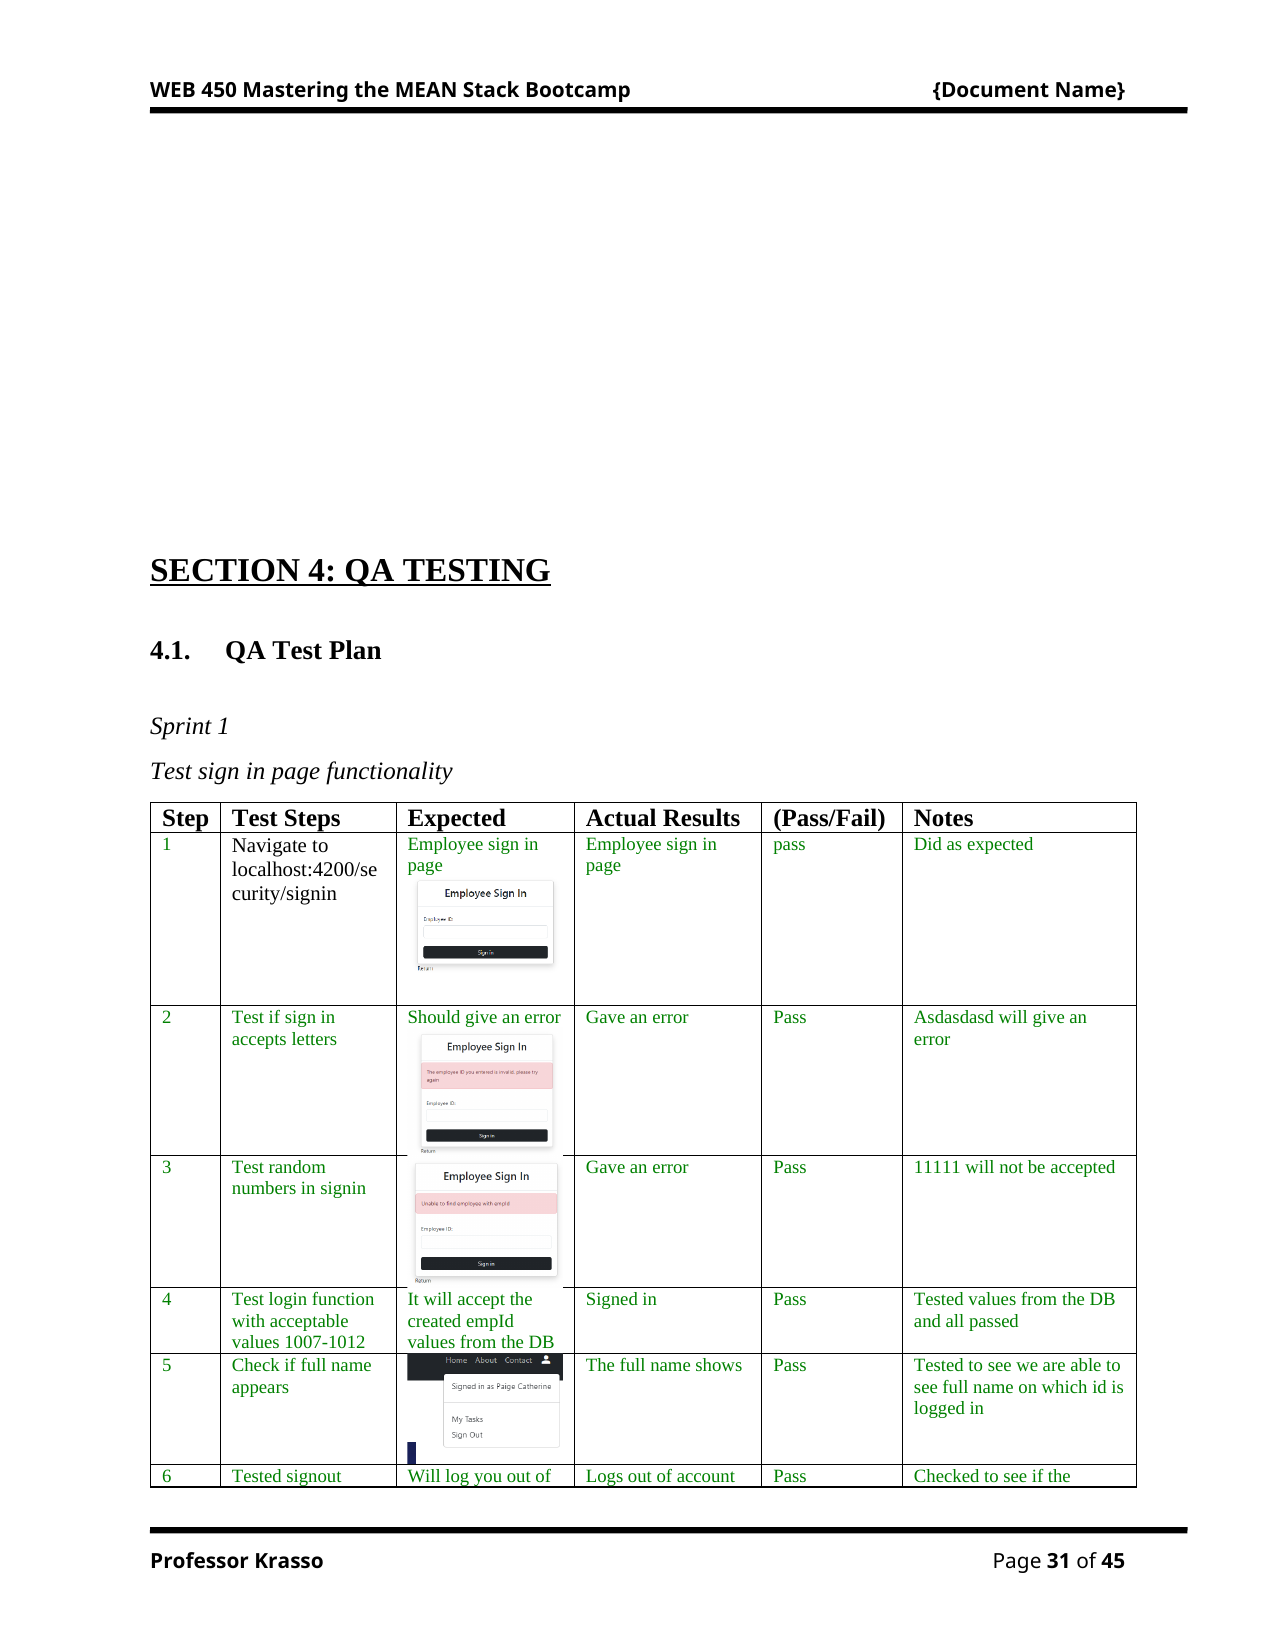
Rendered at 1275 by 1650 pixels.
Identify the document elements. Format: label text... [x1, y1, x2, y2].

table_cell 11111 will not be accepted [903, 1156, 1136, 1287]
table_cell Pass [762, 1006, 902, 1154]
table_cell Navigate to localhost:4200/security/signin [221, 833, 396, 1005]
table_cell Pass [762, 1465, 902, 1486]
table_header Step [151, 803, 220, 832]
table_cell Pass [762, 1354, 902, 1464]
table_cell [397, 1465, 574, 1486]
table_header (Pass/Fail) [762, 803, 902, 832]
table_cell Employee sign in page [575, 833, 761, 1005]
table_cell Should give an error [397, 1006, 574, 1154]
table_cell Gave an error [575, 1006, 761, 1154]
table_cell [397, 1156, 407, 1287]
table_cell Gave an error [575, 1156, 761, 1287]
table_header Expected [397, 803, 574, 832]
table_cell Pass [762, 1288, 902, 1353]
text Sprint 1 [150, 711, 1125, 740]
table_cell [575, 1465, 761, 1486]
table_cell Test random numbers in signin [221, 1156, 396, 1287]
table_cell [397, 1354, 407, 1464]
table_cell pass [762, 833, 902, 1005]
table_cell Test login function with acceptable values 1007-1012 [221, 1288, 396, 1353]
table_cell 2 [151, 1006, 220, 1154]
subtitle SECTION 4: QA TESTING [150, 551, 1125, 589]
table_cell It will accept the created empId values from the DB [397, 1288, 574, 1353]
table_cell Tested signout [221, 1465, 396, 1486]
table_cell Asdasdasd will give an error [903, 1006, 1136, 1154]
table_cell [903, 1465, 1136, 1486]
table_cell Pass [762, 1156, 902, 1287]
table_cell 3 [151, 1156, 220, 1287]
table_header Actual Results [575, 803, 761, 832]
table_cell 4 [151, 1288, 220, 1353]
table_cell 1 [151, 833, 220, 1005]
table_cell Check if full name appears [221, 1354, 396, 1464]
table_cell Test if sign in accepts letters [221, 1006, 396, 1154]
table_cell 5 [151, 1354, 220, 1464]
table_cell Did as expected [903, 833, 1136, 1005]
table_cell [563, 1354, 574, 1464]
table_cell The full name shows [575, 1354, 761, 1464]
table_cell Employee sign in page [397, 833, 574, 1005]
table_cell Tested to see we are able to see full name on which id is logged in [903, 1354, 1136, 1464]
table_header Notes [903, 803, 1136, 832]
picture [407, 1353, 563, 1464]
table_header Test Steps [221, 803, 396, 832]
text Test sign in page functionality [150, 756, 1125, 785]
table_cell 6 [151, 1465, 220, 1486]
subtitle 4.1. QA Test Plan [150, 634, 1125, 666]
table_cell Signed in [575, 1288, 761, 1353]
picture [407, 875, 563, 977]
table_cell Tested values from the DB and all passed [903, 1288, 1136, 1353]
picture [407, 1027, 563, 1288]
table_cell [563, 1156, 574, 1287]
